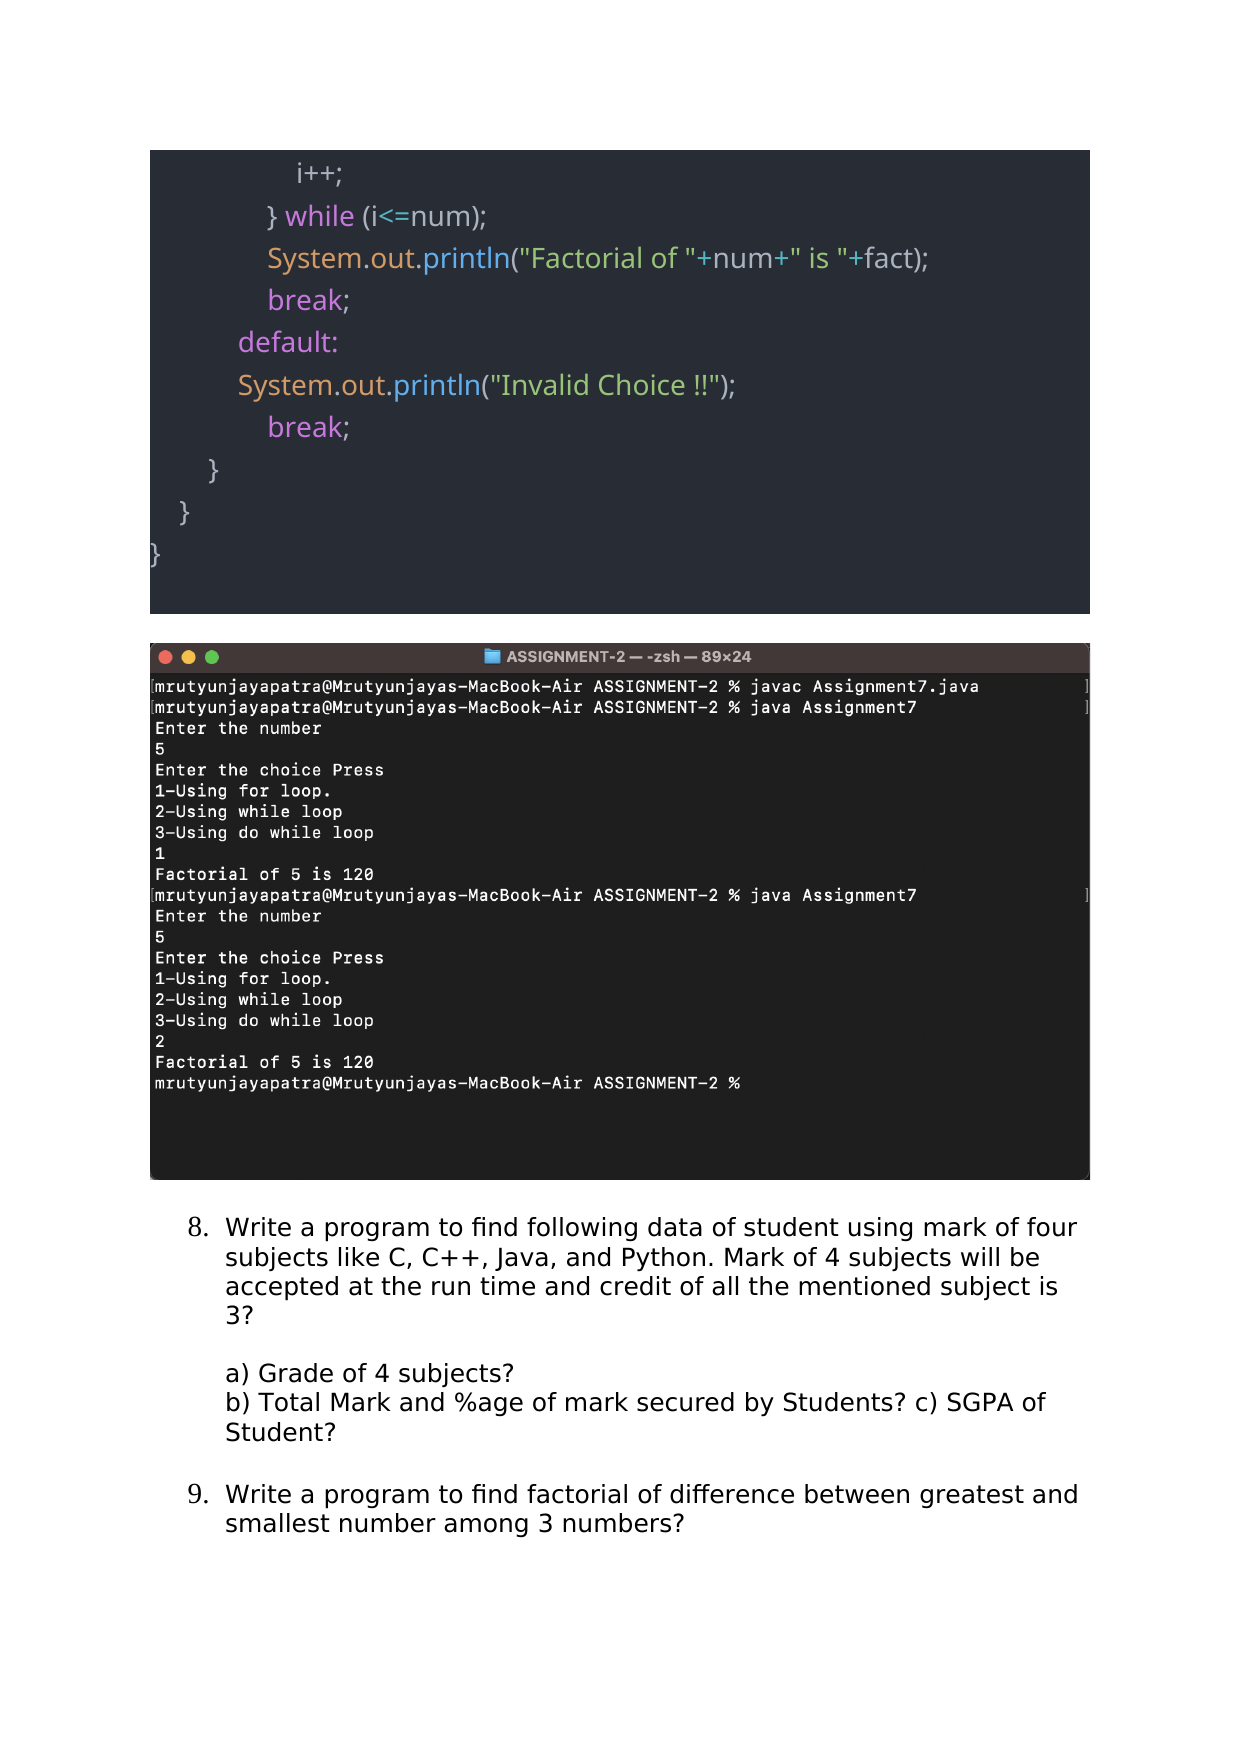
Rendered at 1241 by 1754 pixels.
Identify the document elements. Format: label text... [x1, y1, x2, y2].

text System.out.println("Invalid Choice !!"); [150, 361, 1090, 403]
list Write a program to find factorial of difference between greatest and smallest number among 3 numbers? [187, 1476, 1090, 1539]
text break; [150, 403, 1090, 445]
text } [150, 445, 1090, 487]
text } while (i<=num); [150, 192, 1090, 234]
text i++; [150, 150, 1090, 192]
text } [150, 487, 1090, 530]
text break; [150, 277, 1090, 319]
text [150, 234, 1090, 277]
picture [150, 643, 1091, 1180]
list Write a program to find following data of student using mark of four subjects like C, C++, Java, and Python. Mark of 4 subjects will be accepted at the run time and credit of all the mentioned subject is 3? [187, 1209, 1090, 1330]
text default: [150, 319, 1090, 361]
text a) Grade of 4 subjects? b) Total Mark and %age of mark secured by Students? c) SGPA of Student? [225, 1359, 1090, 1447]
text } [150, 530, 1090, 572]
